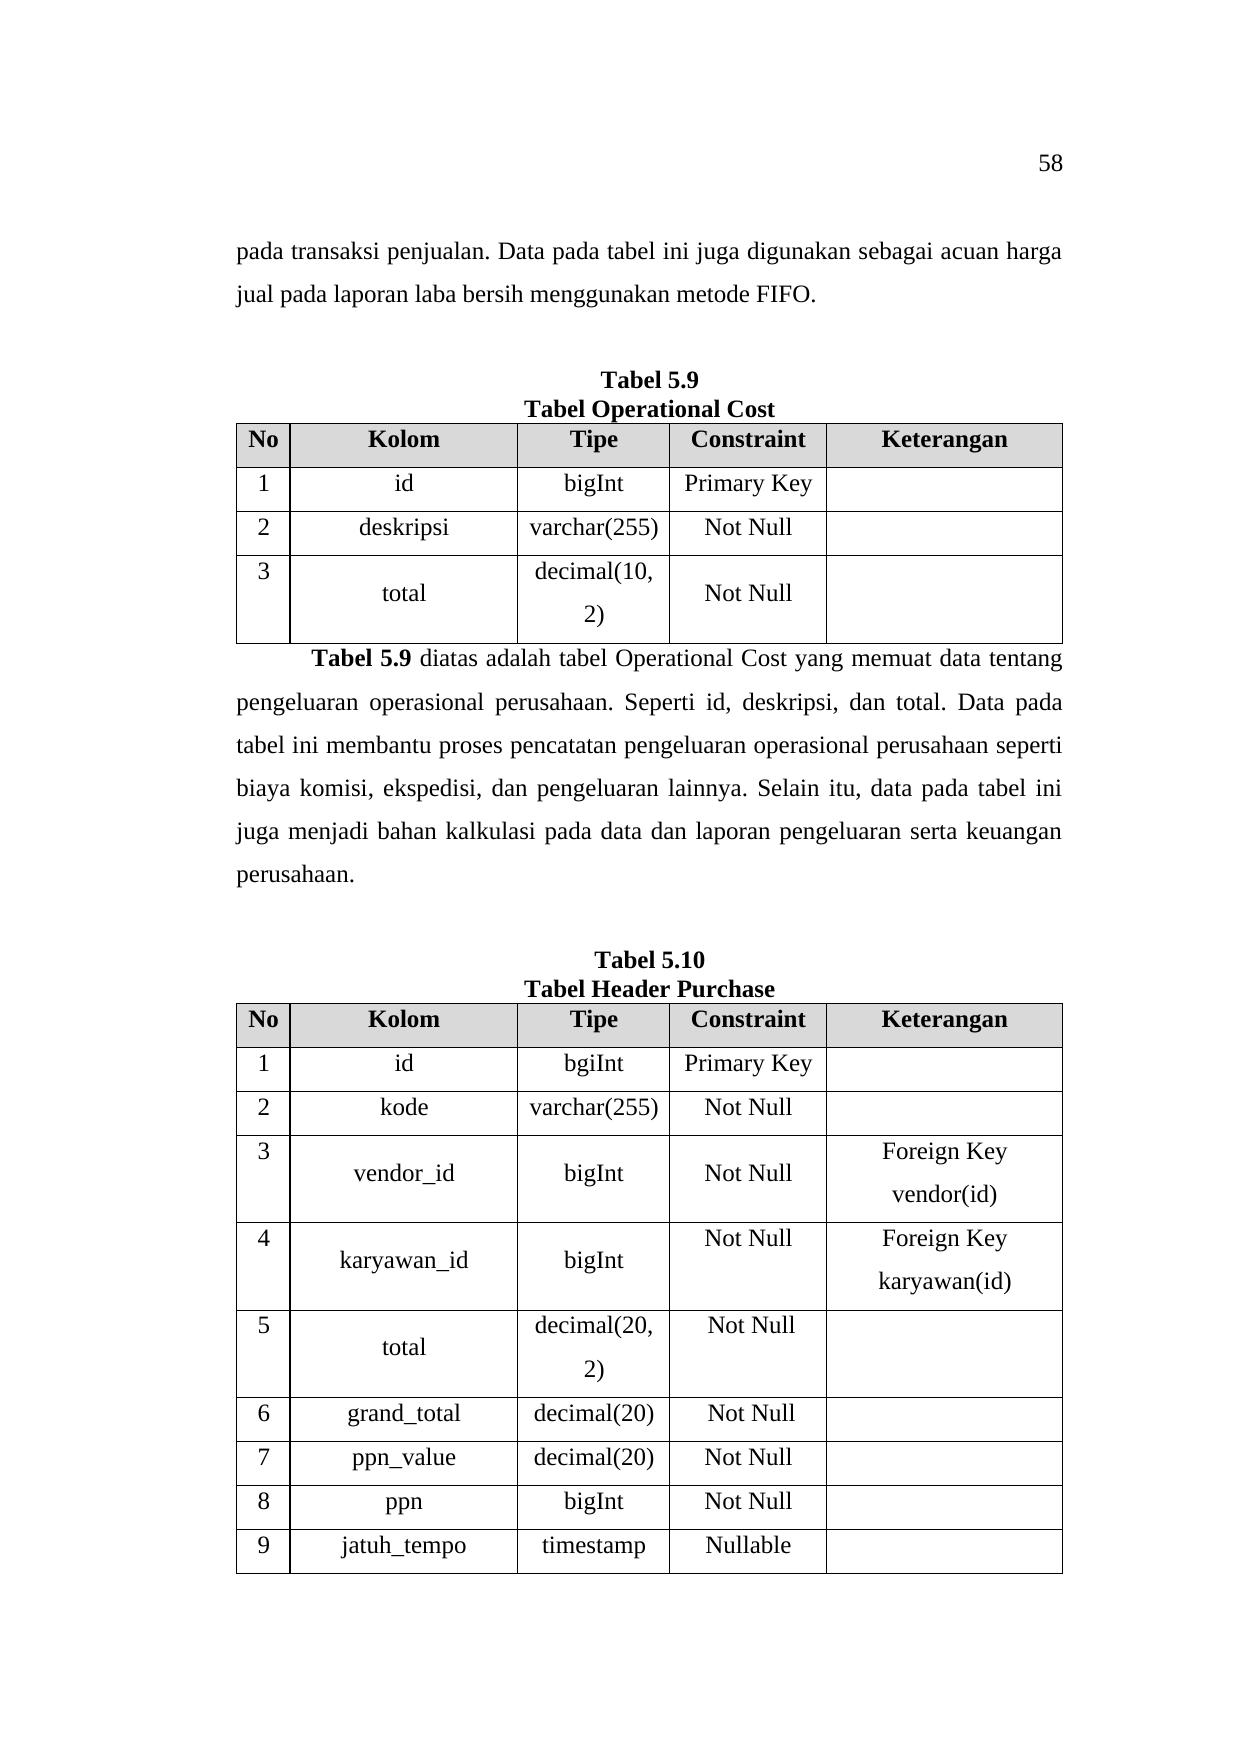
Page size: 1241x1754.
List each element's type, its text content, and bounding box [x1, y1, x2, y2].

table_cell grand_total [291, 1398, 517, 1441]
table_header No [237, 1004, 289, 1047]
table_header Keterangan [827, 424, 1062, 467]
table_cell Not Null [670, 1092, 826, 1135]
table_cell 1 [237, 1048, 289, 1091]
table_header Tipe [518, 1004, 669, 1047]
table_cell ppn [291, 1486, 517, 1529]
table_cell Not Null [670, 556, 826, 642]
table_cell timestamp [518, 1530, 669, 1573]
table_cell bgiInt [518, 1048, 669, 1091]
table_cell Not Null [670, 1442, 826, 1485]
table_header Keterangan [827, 1004, 1062, 1047]
table_cell Not Null [670, 1136, 826, 1222]
table_header Constraint [670, 1004, 826, 1047]
table_cell decimal(20,2) [518, 1311, 669, 1397]
table_cell [827, 1530, 1062, 1573]
table_cell bigInt [518, 468, 669, 511]
table_header Kolom [291, 424, 517, 467]
table_cell [827, 512, 1062, 555]
table_cell id [291, 468, 517, 511]
table_cell varchar(255) [518, 1092, 669, 1135]
table_cell id [291, 1048, 517, 1091]
text Tabel 5.9 [236, 366, 1063, 394]
table_cell total [291, 1311, 517, 1397]
text Tabel Header Purchase [236, 974, 1063, 1003]
table_cell [827, 1442, 1062, 1485]
table_header No [237, 424, 289, 467]
table_cell [827, 1048, 1062, 1091]
table_cell [827, 1398, 1062, 1441]
table_cell 1 [237, 468, 289, 511]
table_cell bigInt [518, 1223, 669, 1309]
table_cell total [291, 556, 517, 642]
text Tabel 5.10 [236, 945, 1063, 974]
table_cell [827, 556, 1062, 642]
table_cell decimal(20) [518, 1442, 669, 1485]
table_cell Not Null [670, 1223, 826, 1309]
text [236, 236, 1063, 308]
table_cell Foreign Key vendor(id) [827, 1136, 1062, 1222]
text Tabel Operational Cost [236, 394, 1063, 423]
table_cell 6 [237, 1398, 289, 1441]
table_cell 5 [237, 1311, 289, 1397]
table_cell karyawan_id [291, 1223, 517, 1309]
table_cell [827, 1311, 1062, 1397]
table_cell Not Null [670, 512, 826, 555]
table_header Kolom [291, 1004, 517, 1047]
table_cell Not Null [670, 1486, 826, 1529]
table_cell 2 [237, 512, 289, 555]
table_cell ppn_value [291, 1442, 517, 1485]
table_cell 3 [237, 1136, 289, 1222]
table_cell 9 [237, 1530, 289, 1573]
table_cell varchar(255) [518, 512, 669, 555]
text Tabel 5.9 diatas adalah tabel Operational Cost yang memuat data tentang pengeluaran operasional perusahaan. Seperti id, deskripsi, dan total. Data pada tabel ini membantu proses pencatatan pengeluaran operasional perusahaan seperti biaya komisi, ekspedisi, dan pengeluaran lainnya. Selain itu, data pada tabel ini juga menjadi bahan kalkulasi pada data dan laporan pengeluaran serta keuangan perusahaan. [236, 644, 1063, 888]
table_cell Foreign Key karyawan(id) [827, 1223, 1062, 1309]
table_cell 2 [237, 1092, 289, 1135]
table_cell 7 [237, 1442, 289, 1485]
table_cell Not Null [670, 1311, 826, 1397]
table_cell vendor_id [291, 1136, 517, 1222]
table_cell Primary Key [670, 468, 826, 511]
table_cell decimal(20) [518, 1398, 669, 1441]
table_cell [827, 1486, 1062, 1529]
table_header Tipe [518, 424, 669, 467]
table_cell 8 [237, 1486, 289, 1529]
table_cell 4 [237, 1223, 289, 1309]
table_cell bigInt [518, 1486, 669, 1529]
table_cell Not Null [670, 1398, 826, 1441]
table_cell decimal(10,2) [518, 556, 669, 642]
table_cell kode [291, 1092, 517, 1135]
table_cell Primary Key [670, 1048, 826, 1091]
table_header Constraint [670, 424, 826, 467]
table_cell jatuh_tempo [291, 1530, 517, 1573]
table_cell Nullable [670, 1530, 826, 1573]
table_cell bigInt [518, 1136, 669, 1222]
table_cell deskripsi [291, 512, 517, 555]
table_cell [827, 1092, 1062, 1135]
table_cell [827, 468, 1062, 511]
table_cell 3 [237, 556, 289, 642]
